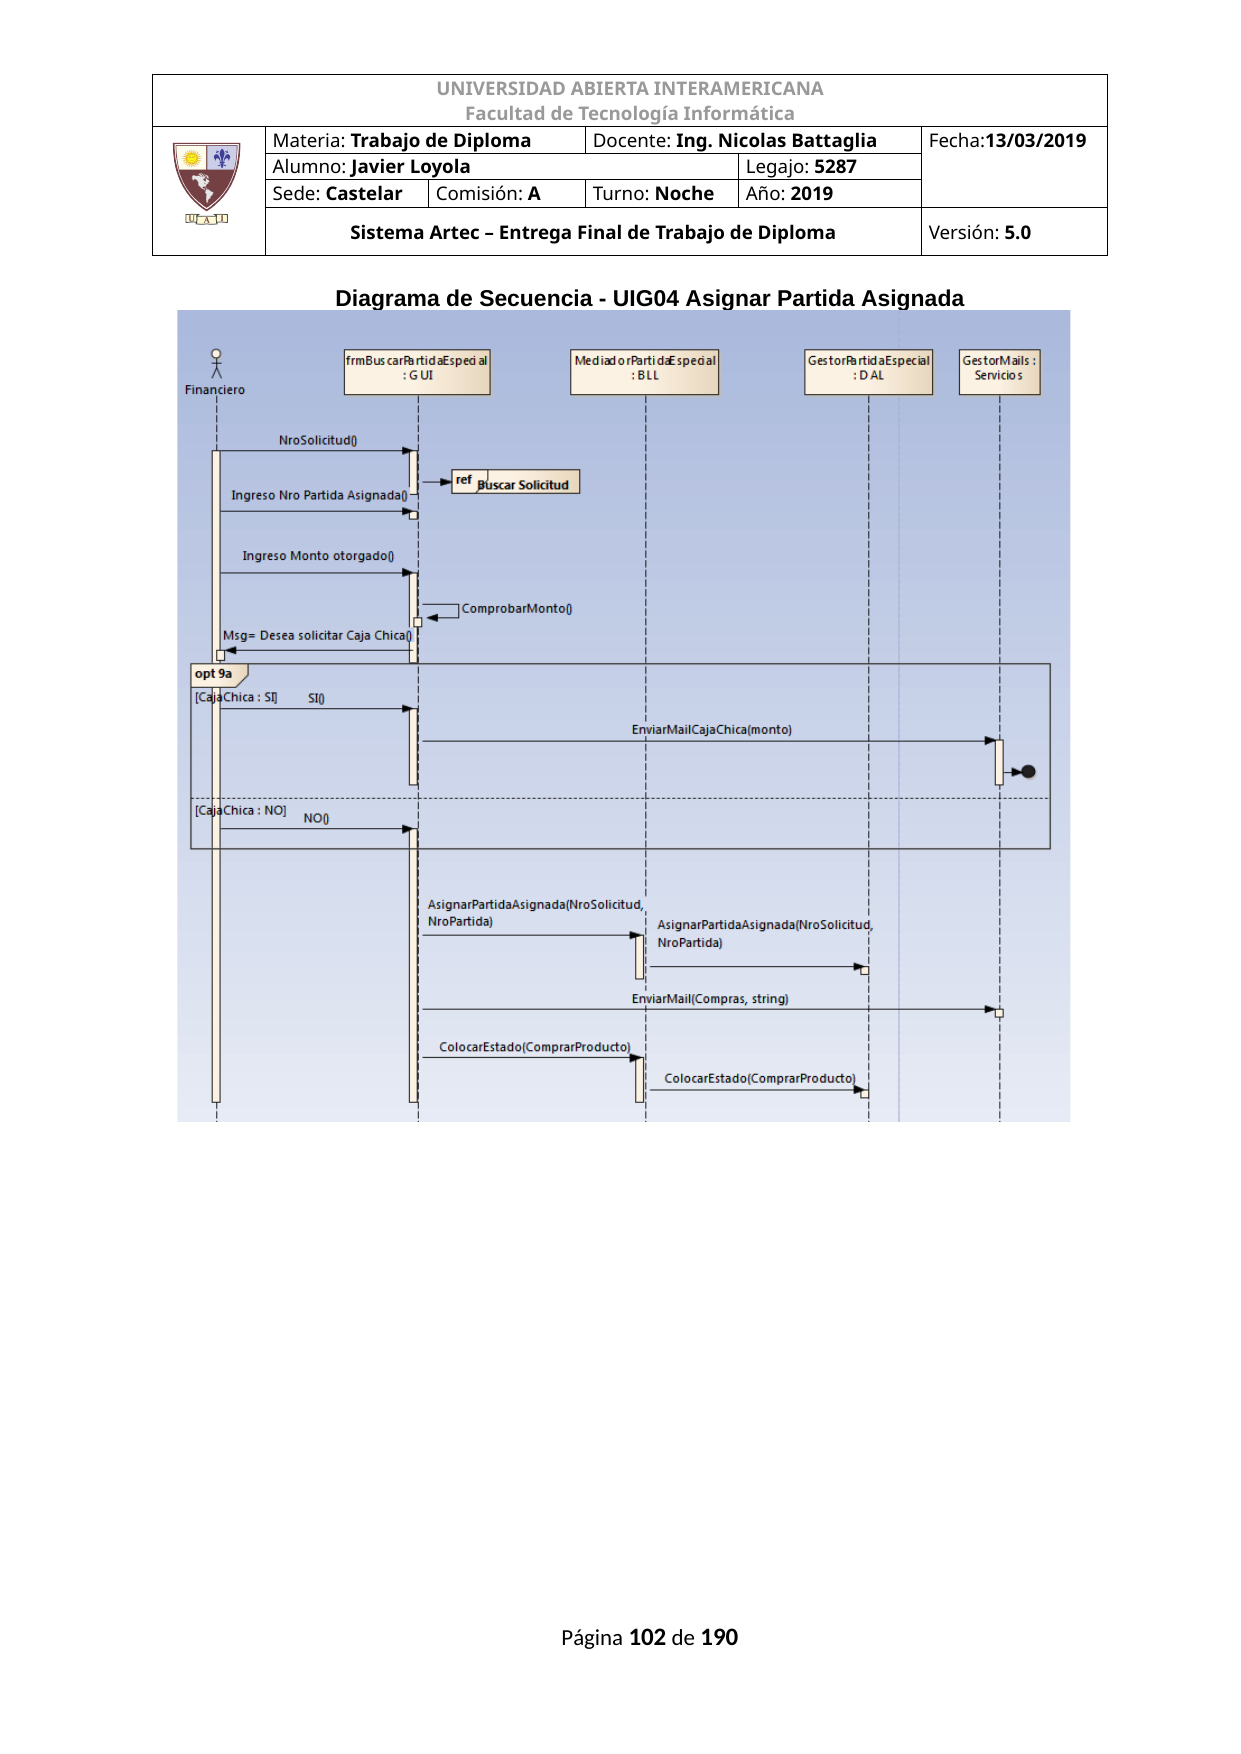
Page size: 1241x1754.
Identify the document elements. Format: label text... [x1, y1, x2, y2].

picture [157, 136, 257, 228]
text Diagrama de Secuencia - UIG04 Asignar Partida Asignada [177, 284, 1122, 311]
picture [177, 310, 1071, 1122]
